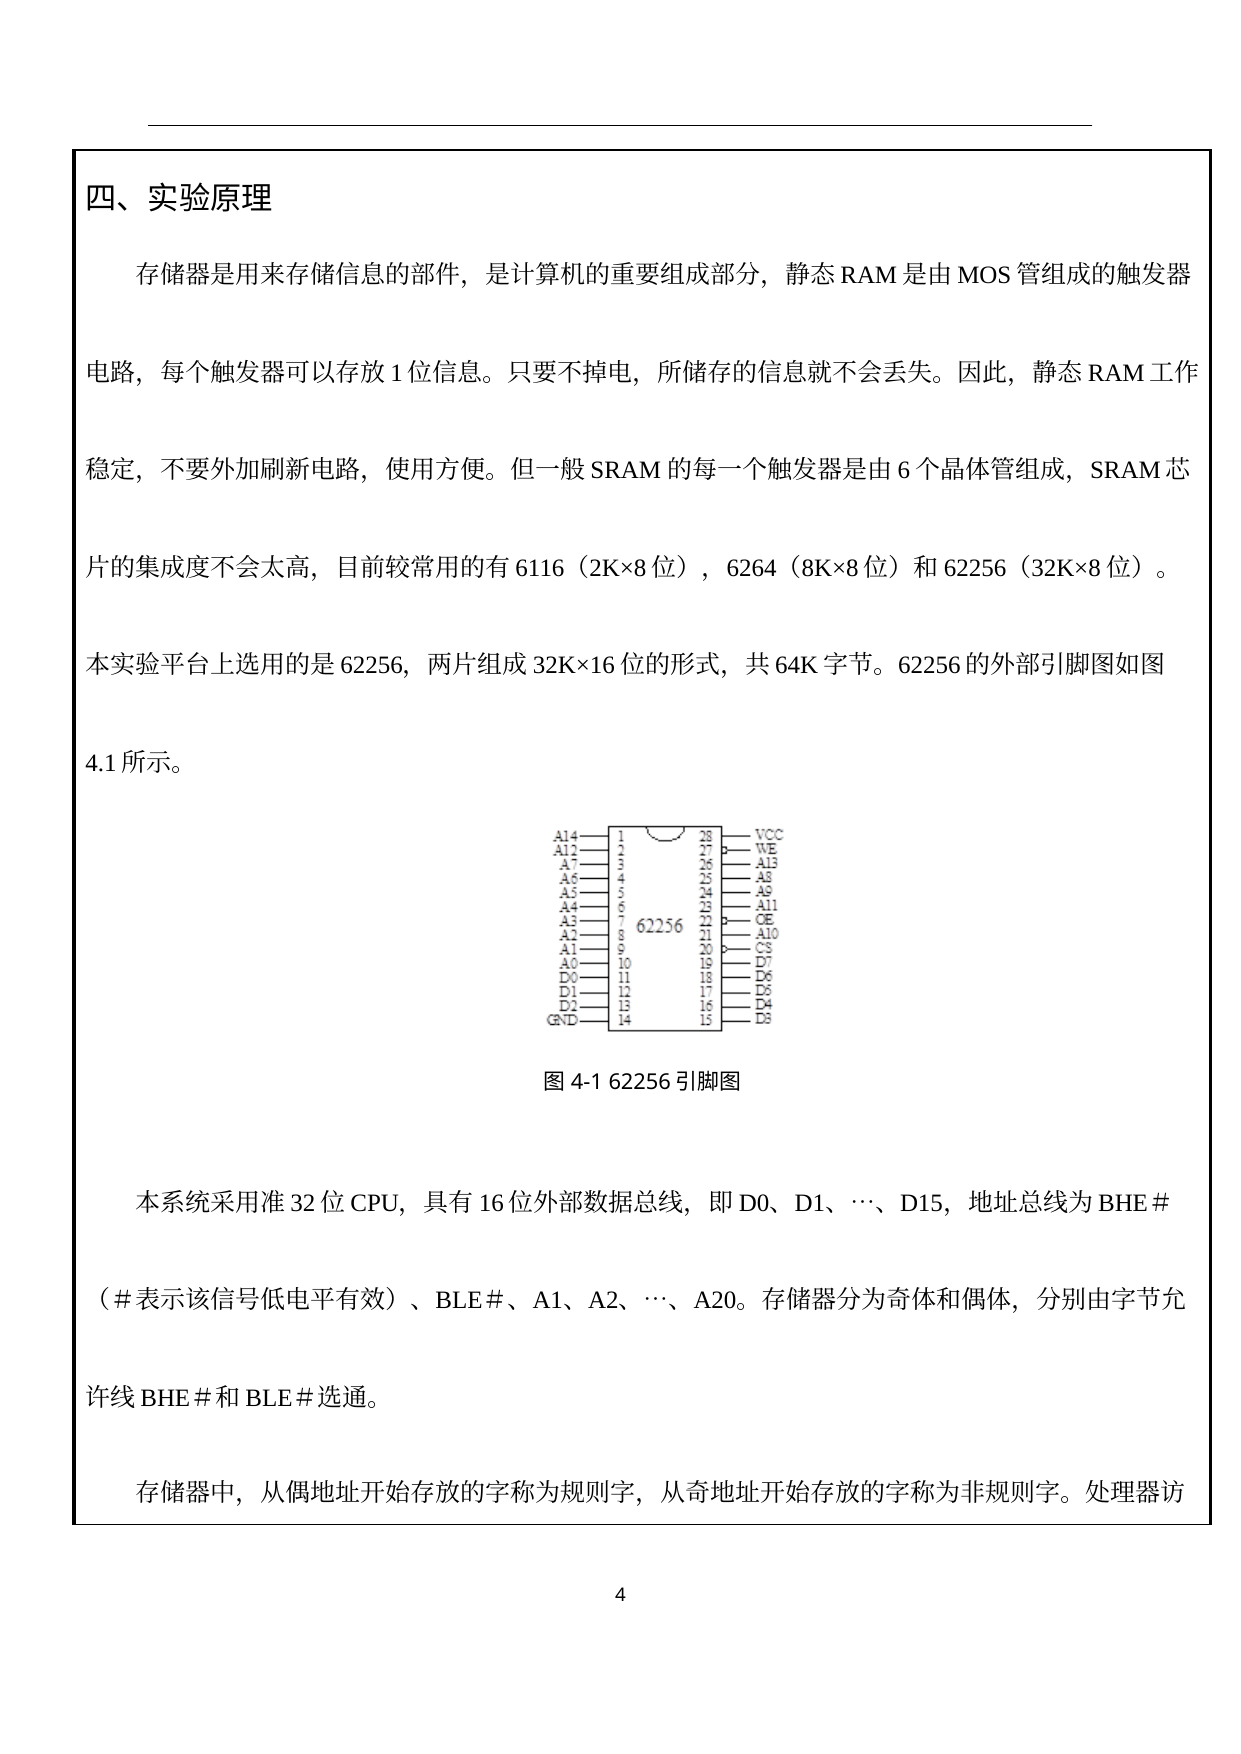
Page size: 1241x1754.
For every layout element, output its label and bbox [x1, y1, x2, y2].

picture [536, 823, 798, 1035]
table_cell [76, 151, 1209, 1523]
